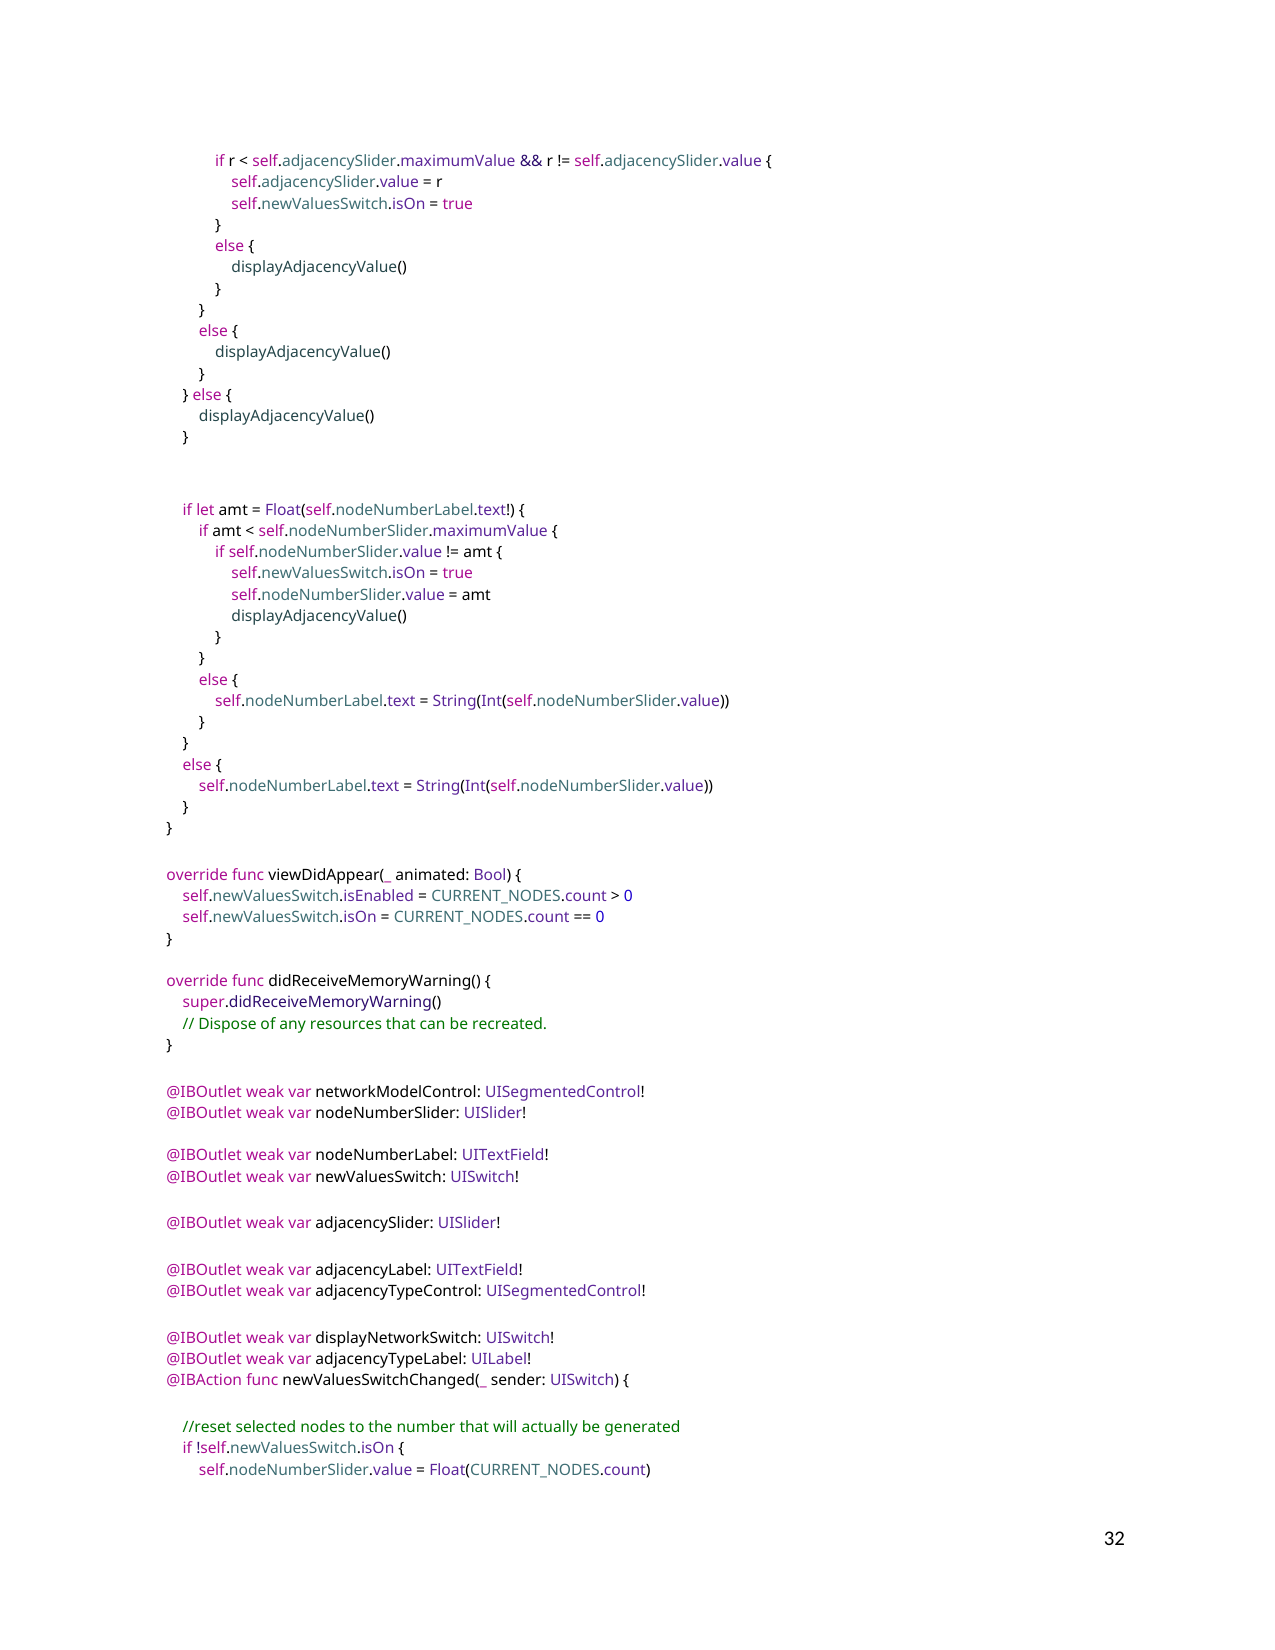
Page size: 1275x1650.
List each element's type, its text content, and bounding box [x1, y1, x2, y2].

text else { [150, 235, 1125, 256]
text if r < self.adjacencySlider.maximumValue && r != self.adjacencySlider.value { [150, 150, 1125, 171]
text } [150, 796, 1125, 817]
text @IBOutlet weak var newValuesSwitch: UISwitch! [150, 1165, 1125, 1187]
text self.nodeNumberSlider.value = Float(CURRENT_NODES.count) [150, 1458, 1125, 1479]
text override func didReceiveMemoryWarning() { [150, 970, 1125, 991]
text self.newValuesSwitch.isEnabled = CURRENT_NODES.count > 0 [150, 885, 1125, 906]
text if let amt = Float(self.nodeNumberLabel.text!) { [150, 498, 1125, 519]
text @IBOutlet weak var adjacencyTypeControl: UISegmentedControl! [150, 1280, 1125, 1301]
text @IBOutlet weak var nodeNumberSlider: UISlider! [150, 1102, 1125, 1123]
text } [150, 626, 1125, 647]
text } [150, 362, 1125, 384]
text @IBOutlet weak var displayNetworkSwitch: UISwitch! [150, 1327, 1125, 1348]
text } [150, 214, 1125, 235]
text if self.nodeNumberSlider.value != amt { [150, 541, 1125, 562]
text self.adjacencySlider.value = r [150, 171, 1125, 192]
text override func viewDidAppear(_ animated: Bool) { [150, 864, 1125, 885]
text if amt < self.nodeNumberSlider.maximumValue { [150, 519, 1125, 541]
text } [150, 817, 1125, 838]
text if !self.newValuesSwitch.isOn { [150, 1437, 1125, 1458]
text self.nodeNumberSlider.value = amt [150, 583, 1125, 604]
text else { [150, 753, 1125, 774]
text @IBAction func newValuesSwitchChanged(_ sender: UISwitch) { [150, 1369, 1125, 1390]
text self.nodeNumberLabel.text = String(Int(self.nodeNumberSlider.value)) [150, 774, 1125, 796]
text displayAdjacencyValue() [150, 604, 1125, 626]
text else { [150, 320, 1125, 341]
text self.newValuesSwitch.isOn = true [150, 192, 1125, 214]
text } [150, 277, 1125, 299]
text @IBOutlet weak var adjacencySlider: UISlider! [150, 1212, 1125, 1233]
text // Dispose of any resources that can be recreated. [150, 1012, 1125, 1034]
text self.nodeNumberLabel.text = String(Int(self.nodeNumberSlider.value)) [150, 689, 1125, 711]
text self.newValuesSwitch.isOn = true [150, 562, 1125, 583]
text @IBOutlet weak var networkModelControl: UISegmentedControl! [150, 1080, 1125, 1102]
text @IBOutlet weak var nodeNumberLabel: UITextField! [150, 1144, 1125, 1165]
text } [150, 426, 1125, 447]
text } else { [150, 384, 1125, 405]
text } [150, 711, 1125, 732]
text displayAdjacencyValue() [150, 256, 1125, 277]
text super.didReceiveMemoryWarning() [150, 991, 1125, 1012]
text } [150, 647, 1125, 668]
text } [150, 732, 1125, 753]
text } [150, 927, 1125, 949]
text } [150, 299, 1125, 320]
text displayAdjacencyValue() [150, 341, 1125, 362]
text @IBOutlet weak var adjacencyLabel: UITextField! [150, 1259, 1125, 1280]
text displayAdjacencyValue() [150, 405, 1125, 426]
text else { [150, 668, 1125, 689]
text @IBOutlet weak var adjacencyTypeLabel: UILabel! [150, 1348, 1125, 1369]
text //reset selected nodes to the number that will actually be generated [150, 1416, 1125, 1437]
text self.newValuesSwitch.isOn = CURRENT_NODES.count == 0 [150, 906, 1125, 927]
text } [150, 1034, 1125, 1055]
